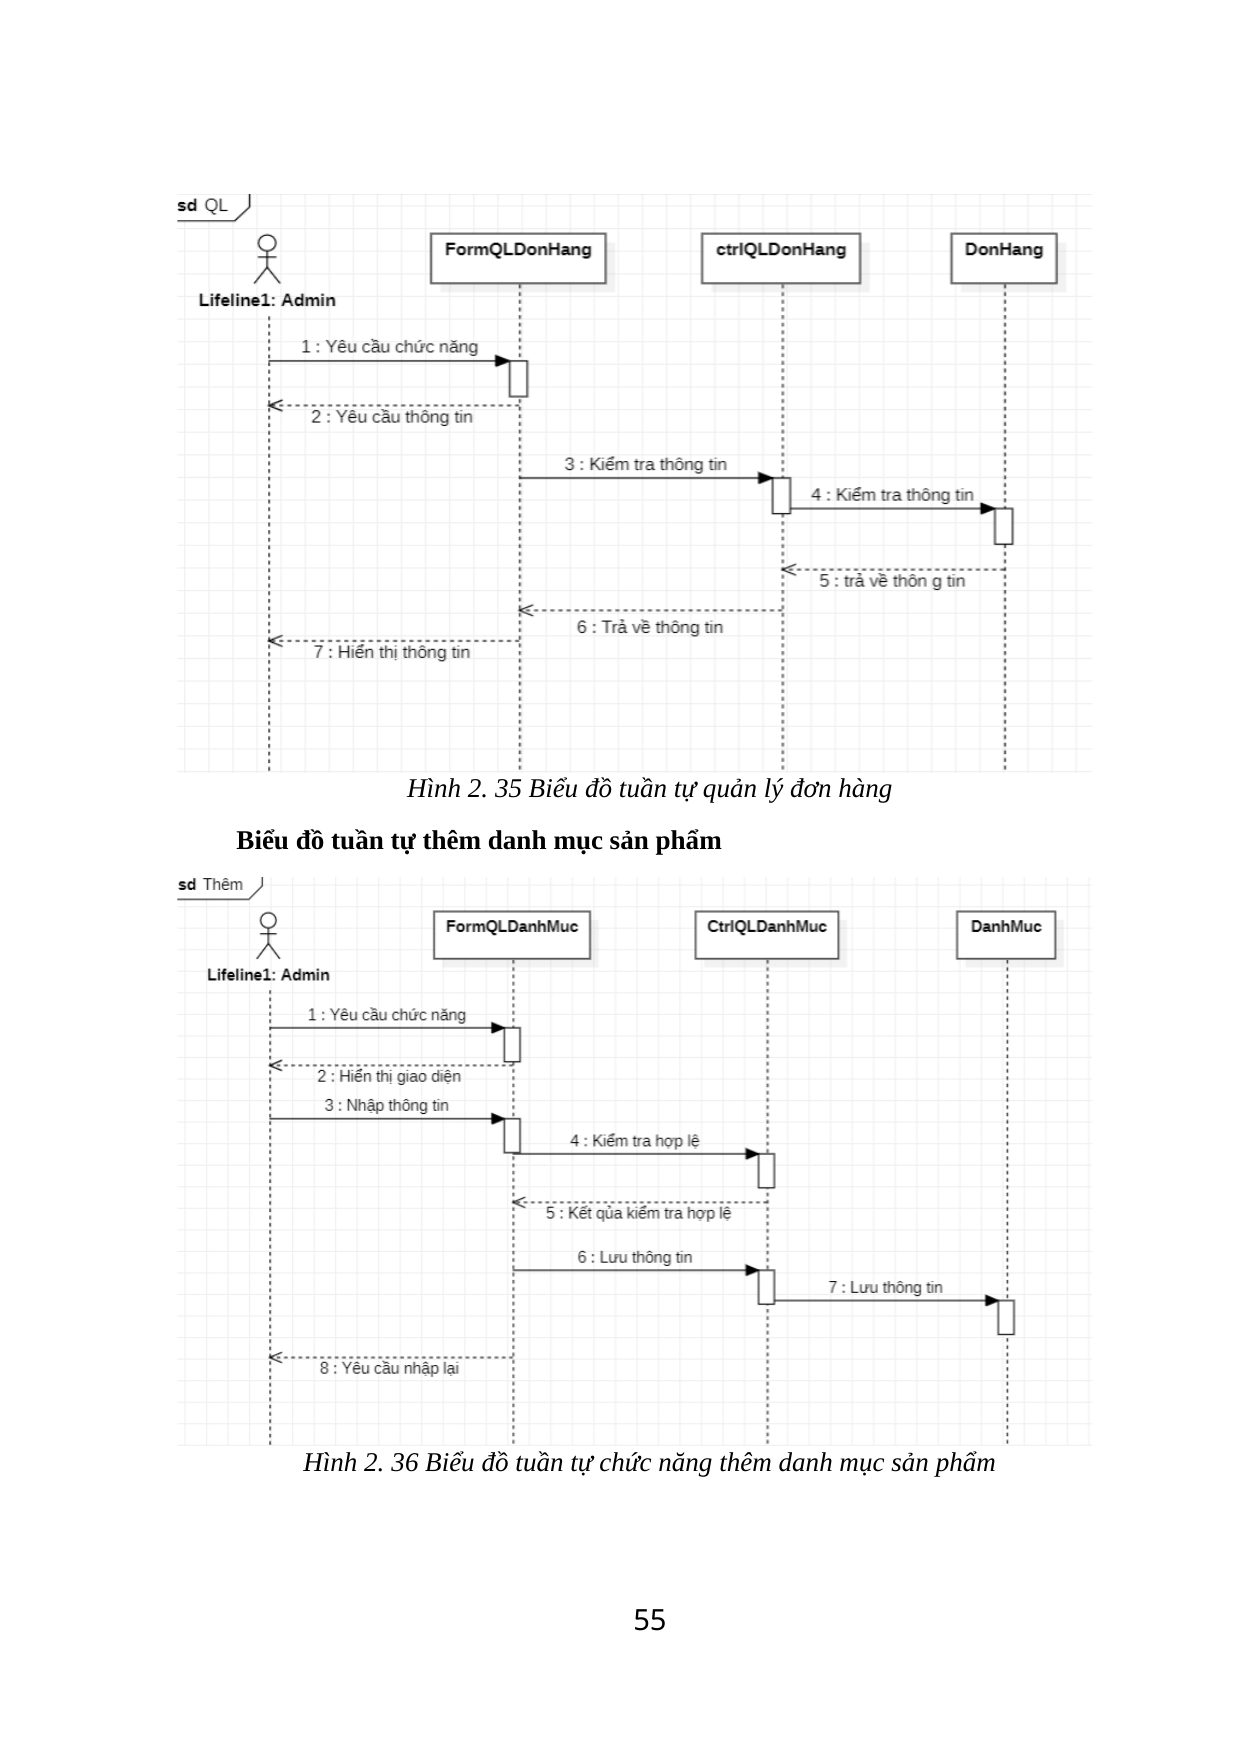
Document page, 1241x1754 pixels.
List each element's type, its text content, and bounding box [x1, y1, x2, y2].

picture [177, 194, 1093, 773]
text Biểu đồ tuần tự thêm danh mục sản phẩm [177, 824, 1122, 855]
picture [177, 877, 1093, 1446]
